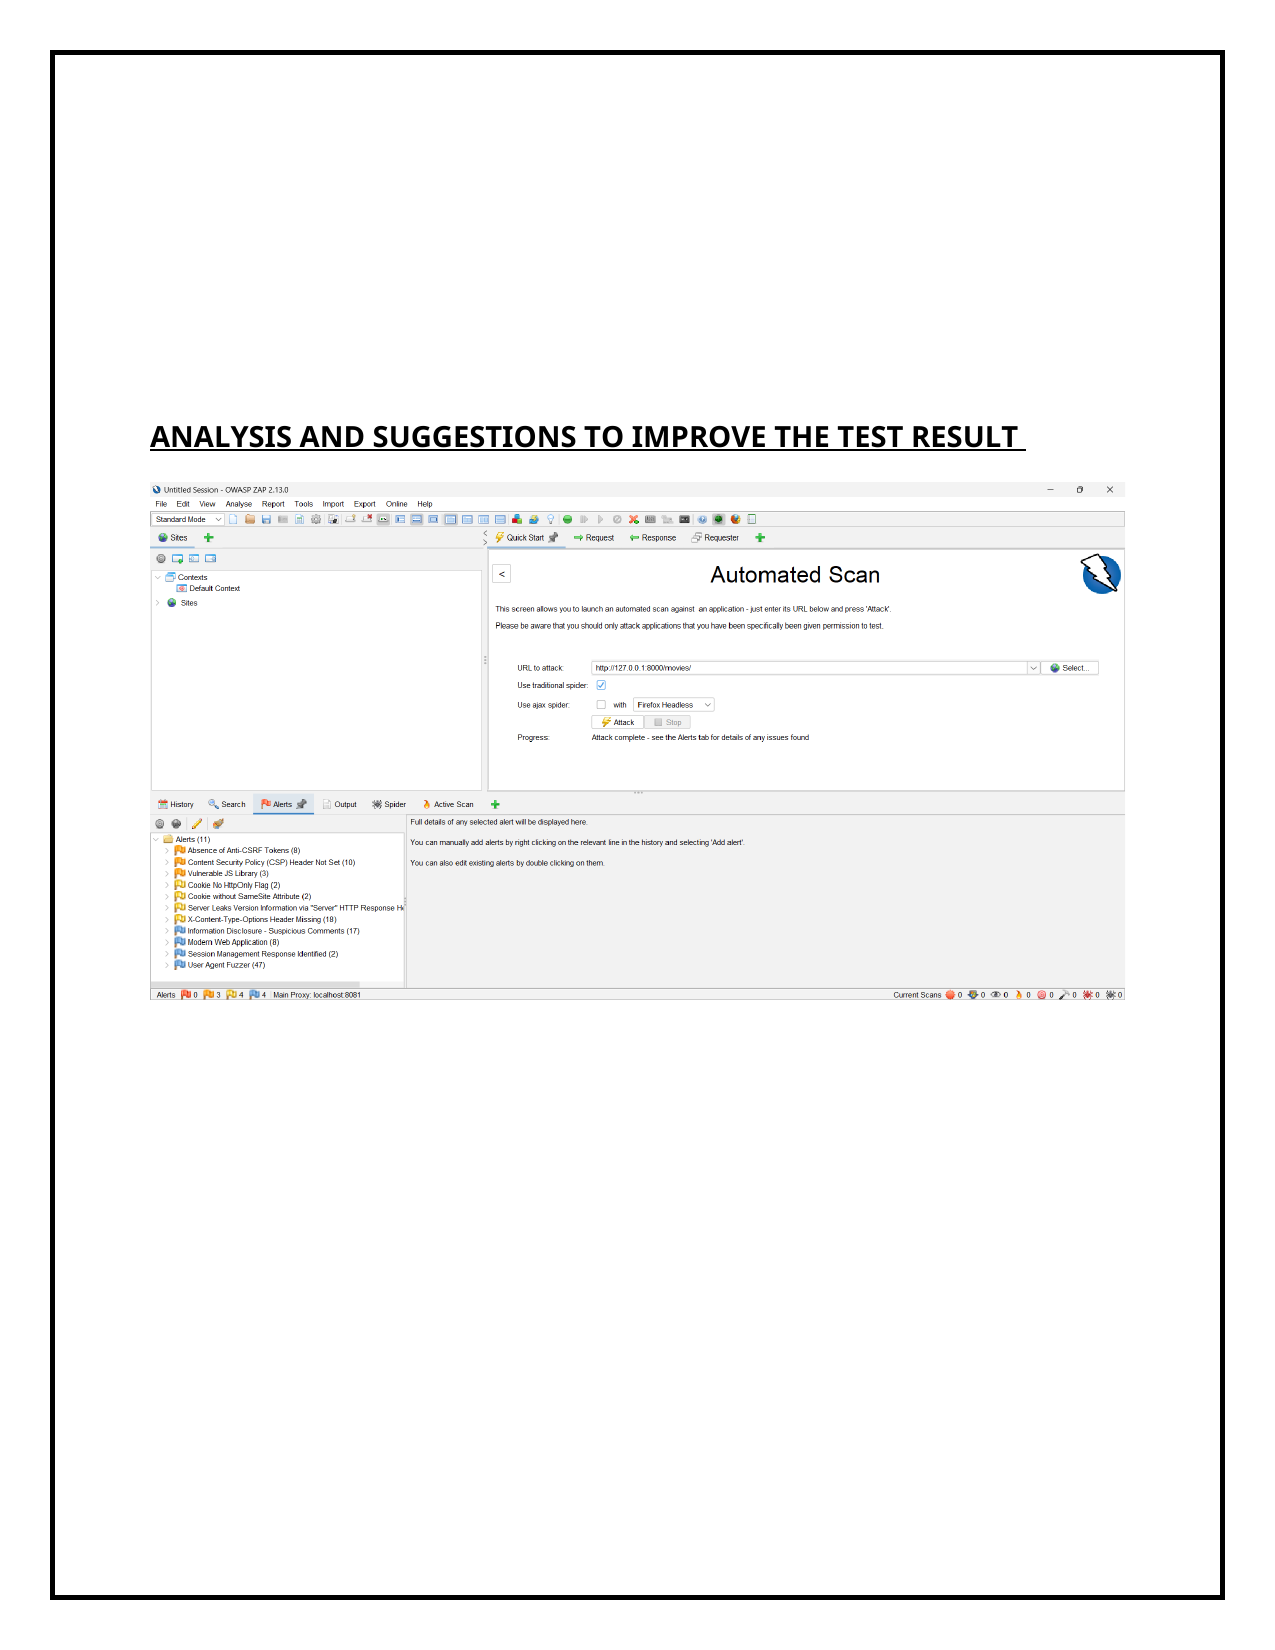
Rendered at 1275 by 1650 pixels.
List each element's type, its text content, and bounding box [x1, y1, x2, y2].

picture [150, 482, 1125, 1000]
text ANALYSIS AND SUGGESTIONS TO IMPROVE THE TEST RESULT [150, 416, 1125, 456]
